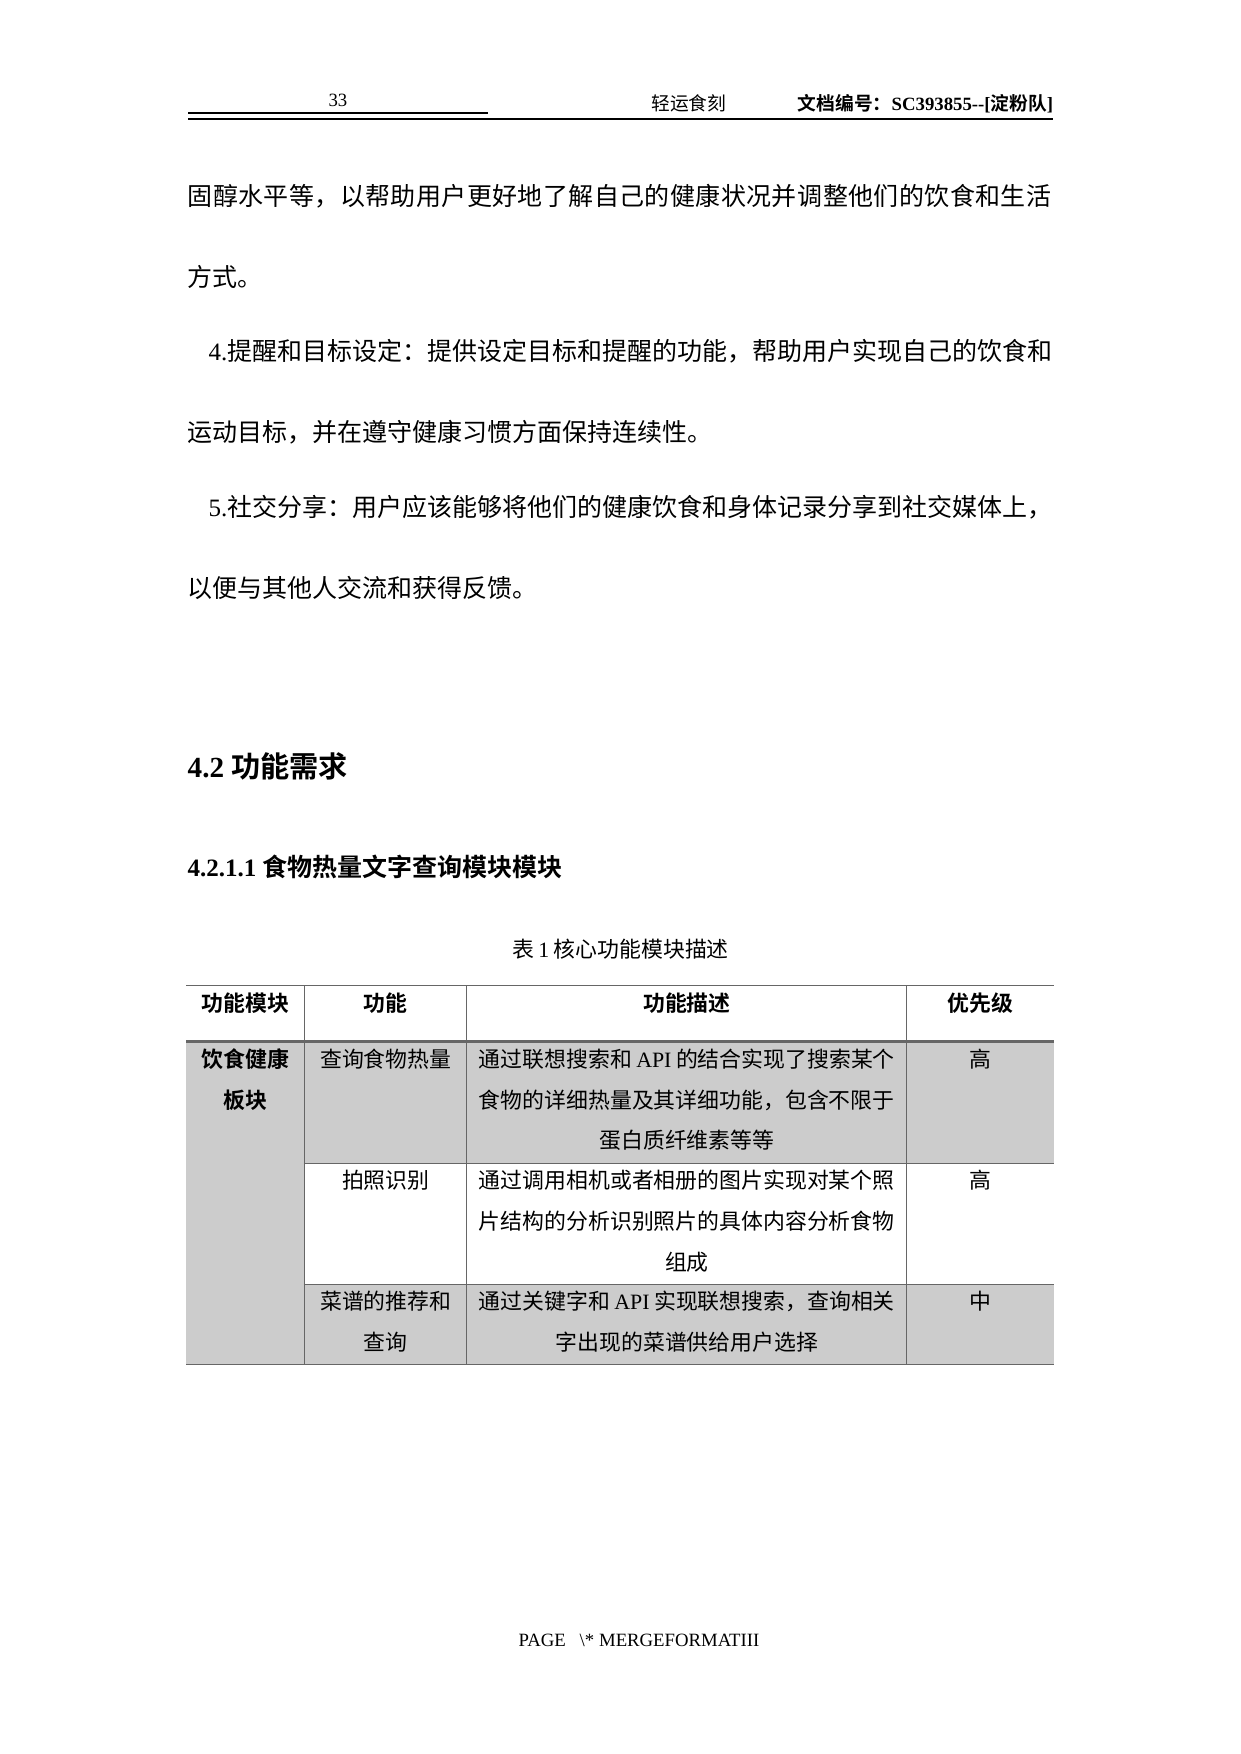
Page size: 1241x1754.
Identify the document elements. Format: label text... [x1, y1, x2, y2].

table_cell 饮食健康板块 [186, 1043, 304, 1364]
table_header 功能模块 [186, 986, 304, 1040]
table_cell 高 [907, 1043, 1054, 1163]
text 表1核心功能模块描述 [187, 932, 1053, 964]
table_header 功能描述 [467, 986, 906, 1040]
table_cell 高 [907, 1164, 1054, 1284]
text 5.社交分享：用户应该能够将他们的健康饮食和身体记录分享到社交媒体上，以便与其他人交流和获得反馈。 [187, 473, 1053, 619]
subtitle 4.2.1.1 食物热量文字查询模块模块 [187, 833, 1053, 898]
table_header 功能 [305, 986, 466, 1040]
table_cell 中 [907, 1285, 1054, 1364]
table_cell 通过调用相机或者相册的图片实现对某个照片结构的分析识别照片的具体内容分析食物组成 [467, 1164, 906, 1284]
table_cell 拍照识别 [305, 1164, 466, 1284]
table_header 优先级 [907, 986, 1054, 1040]
table_cell 通过关键字和API实现联想搜索，查询相关字出现的菜谱供给用户选择 [467, 1285, 906, 1364]
text 4.提醒和目标设定：提供设定目标和提醒的功能，帮助用户实现自己的饮食和运动目标，并在遵守健康习惯方面保持连续性。 [187, 317, 1053, 463]
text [187, 162, 1053, 308]
subtitle 功能需求 [187, 732, 1053, 797]
table_cell 通过联想搜索和API的结合实现了搜索某个食物的详细热量及其详细功能，包含不限于蛋白质纤维素等等 [467, 1043, 906, 1163]
table_cell 查询食物热量 [305, 1043, 466, 1163]
table_cell 菜谱的推荐和查询 [305, 1285, 466, 1364]
